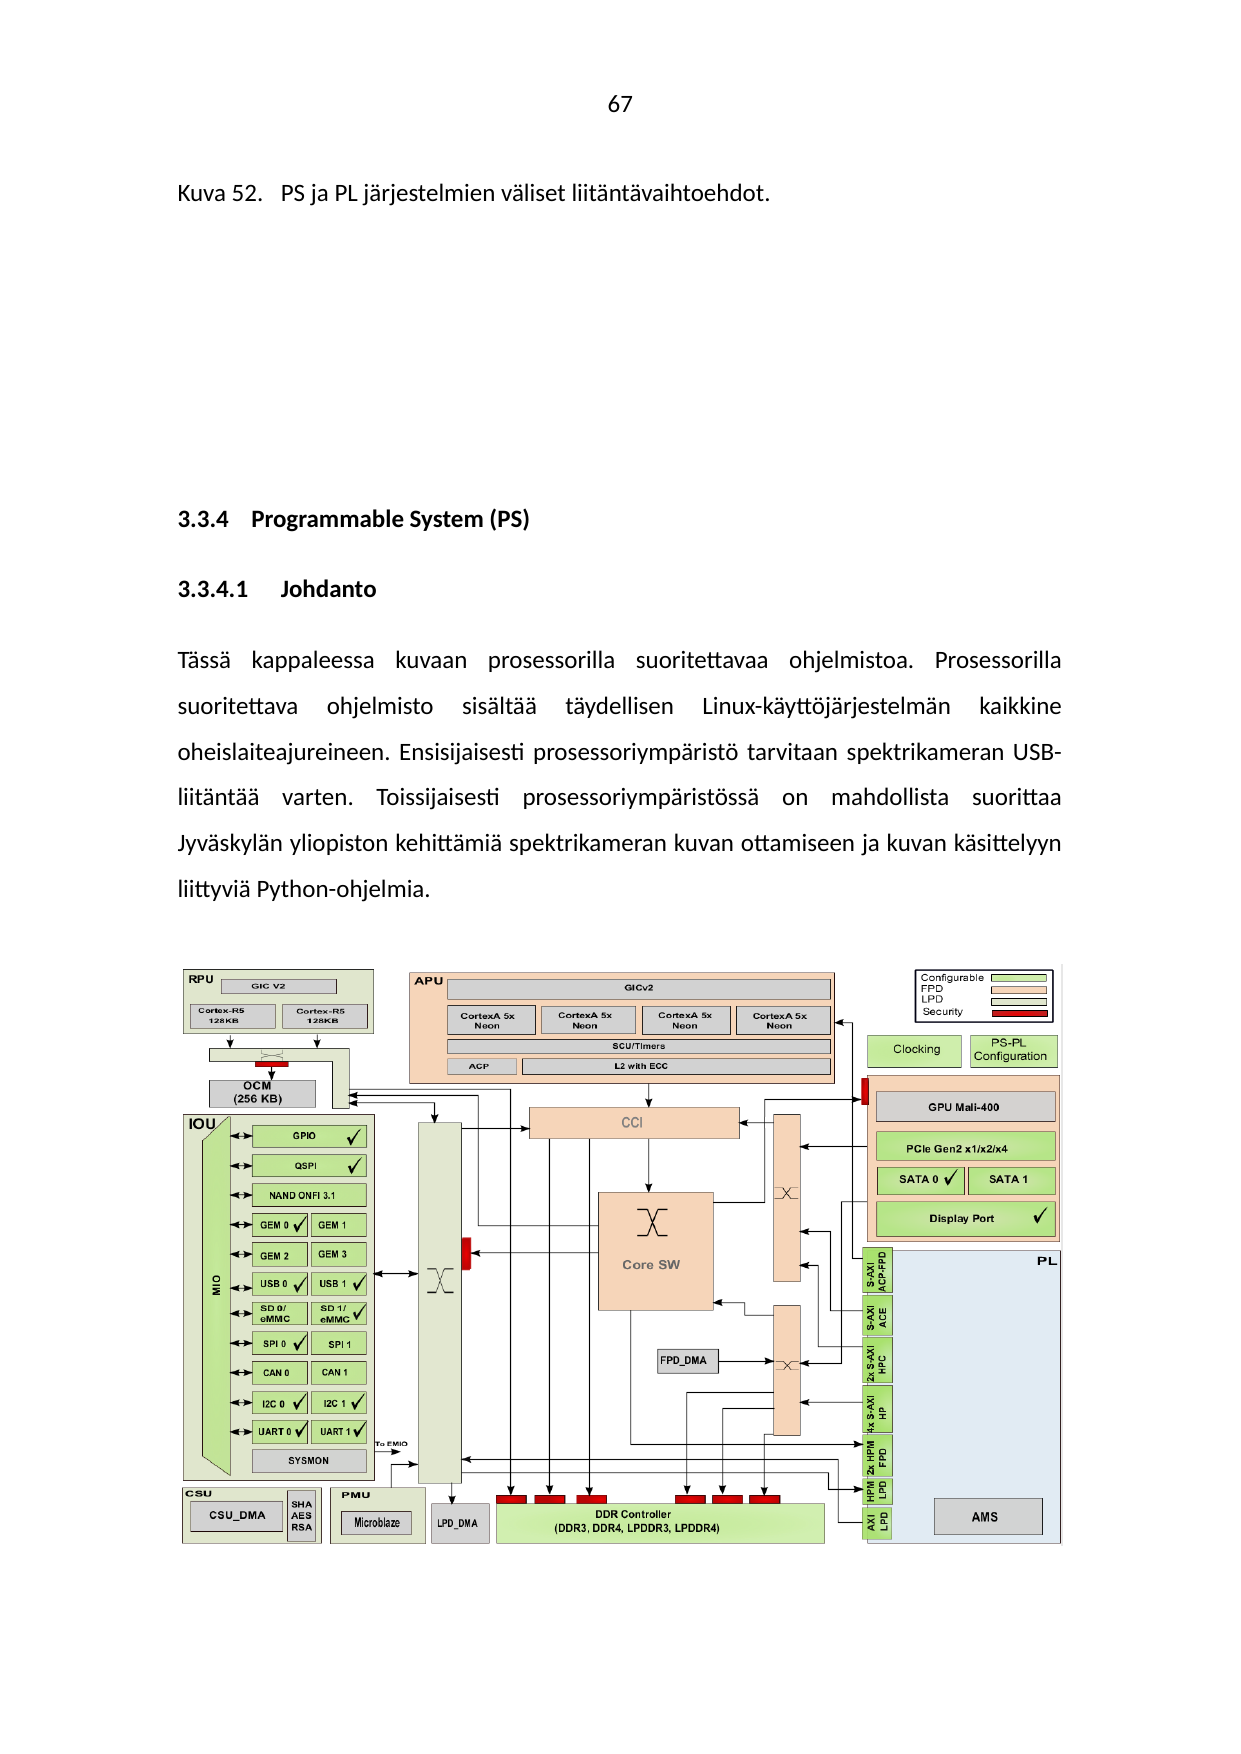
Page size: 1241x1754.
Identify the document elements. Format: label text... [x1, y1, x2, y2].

text Kuva 52. PS ja PL järjestelmien väliset liitäntävaihtoehdot. [177, 177, 1063, 208]
picture [177, 964, 1063, 1546]
text Tässä kappaleessa kuvaan prosessorilla suoritettavaa ohjelmistoa. Prosessorilla suoritettava ohjelmisto sisältää täydellisen Linux-käyttöjärjestelmän kaikkine oheislaiteajureineen. Ensisijaisesti prosessoriympäristö tarvitaan spektrikameran USB-liitäntää varten. Toissijaisesti prosessoriympäristössä on mahdollista suorittaa Jyväskylän yliopiston kehittämiä spektrikameran kuvan ottamiseen ja kuvan käsittelyyn liittyviä Python-ohjelmia. [177, 644, 1063, 903]
subtitle Programmable System (PS) [177, 503, 1063, 533]
subtitle Johdanto [177, 574, 1063, 604]
